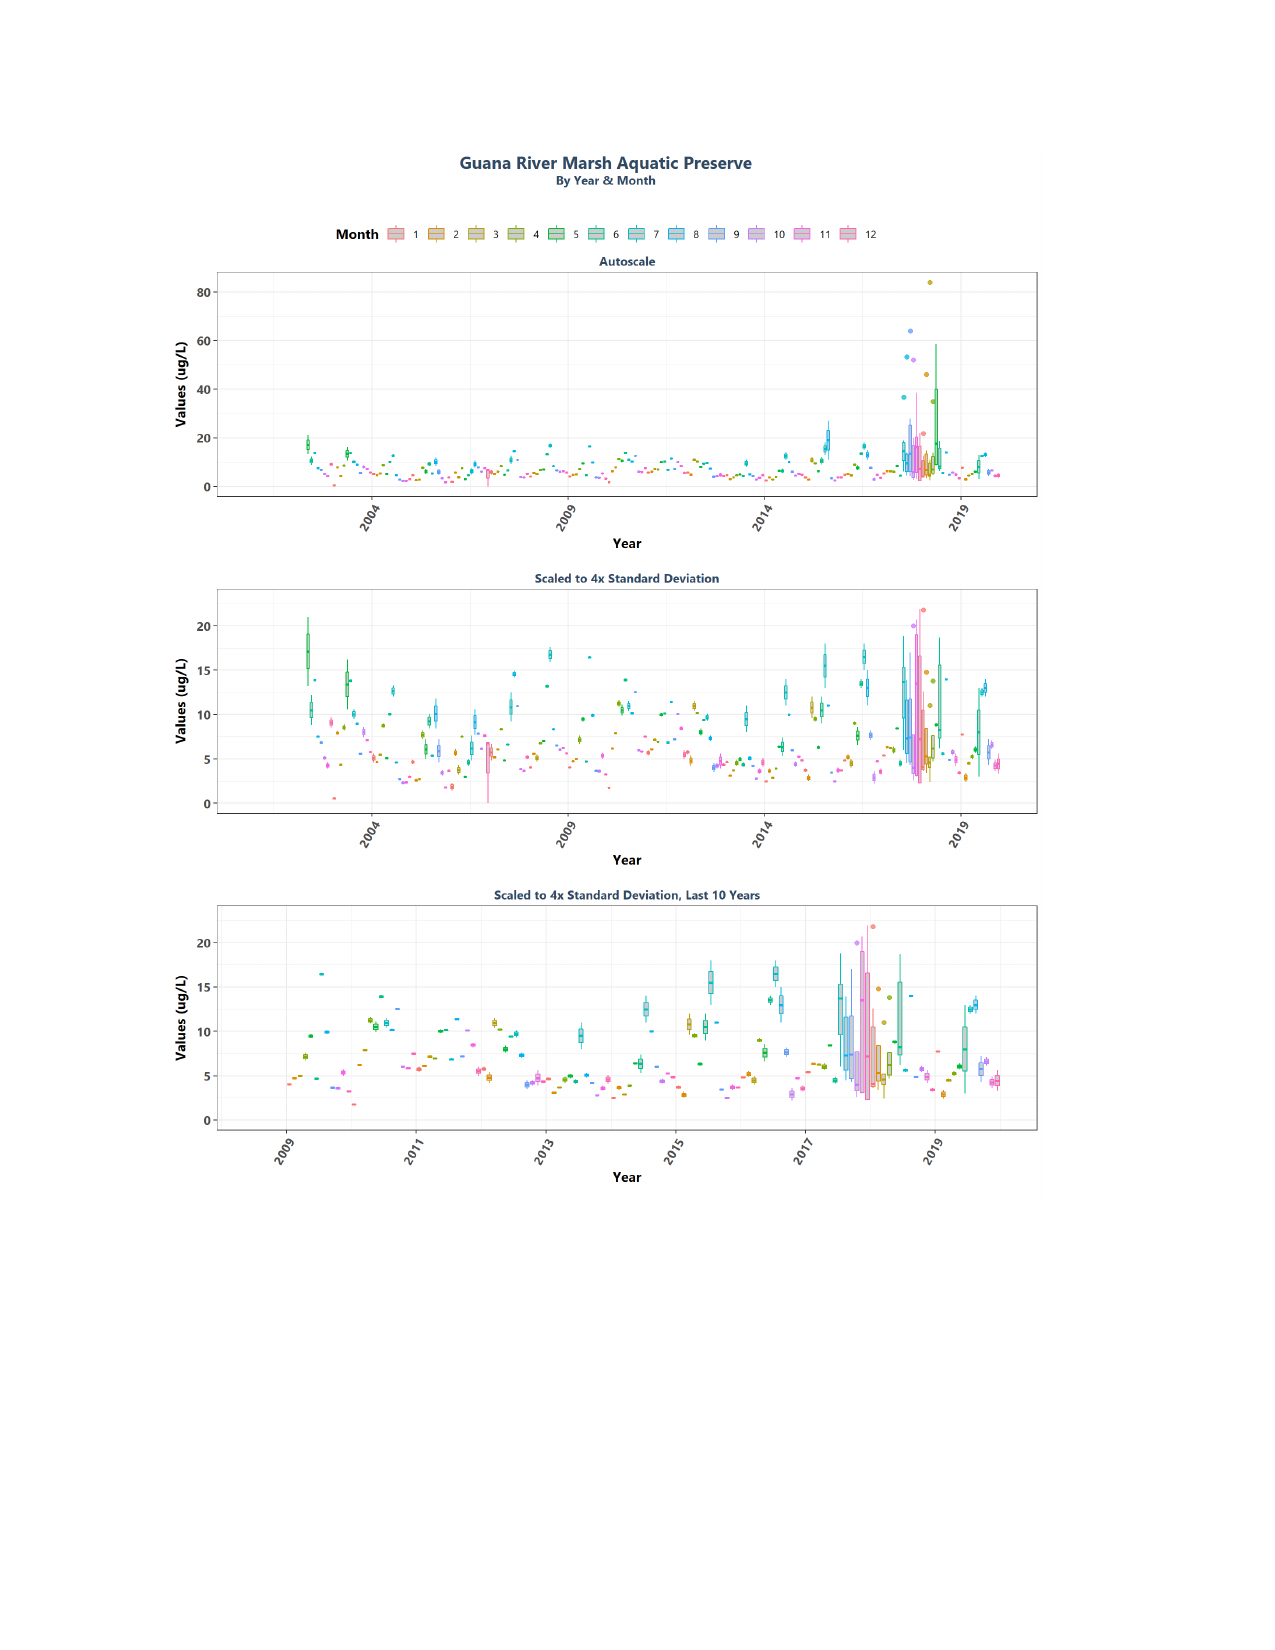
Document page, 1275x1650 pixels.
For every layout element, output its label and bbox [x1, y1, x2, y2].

picture [168, 150, 1044, 1200]
